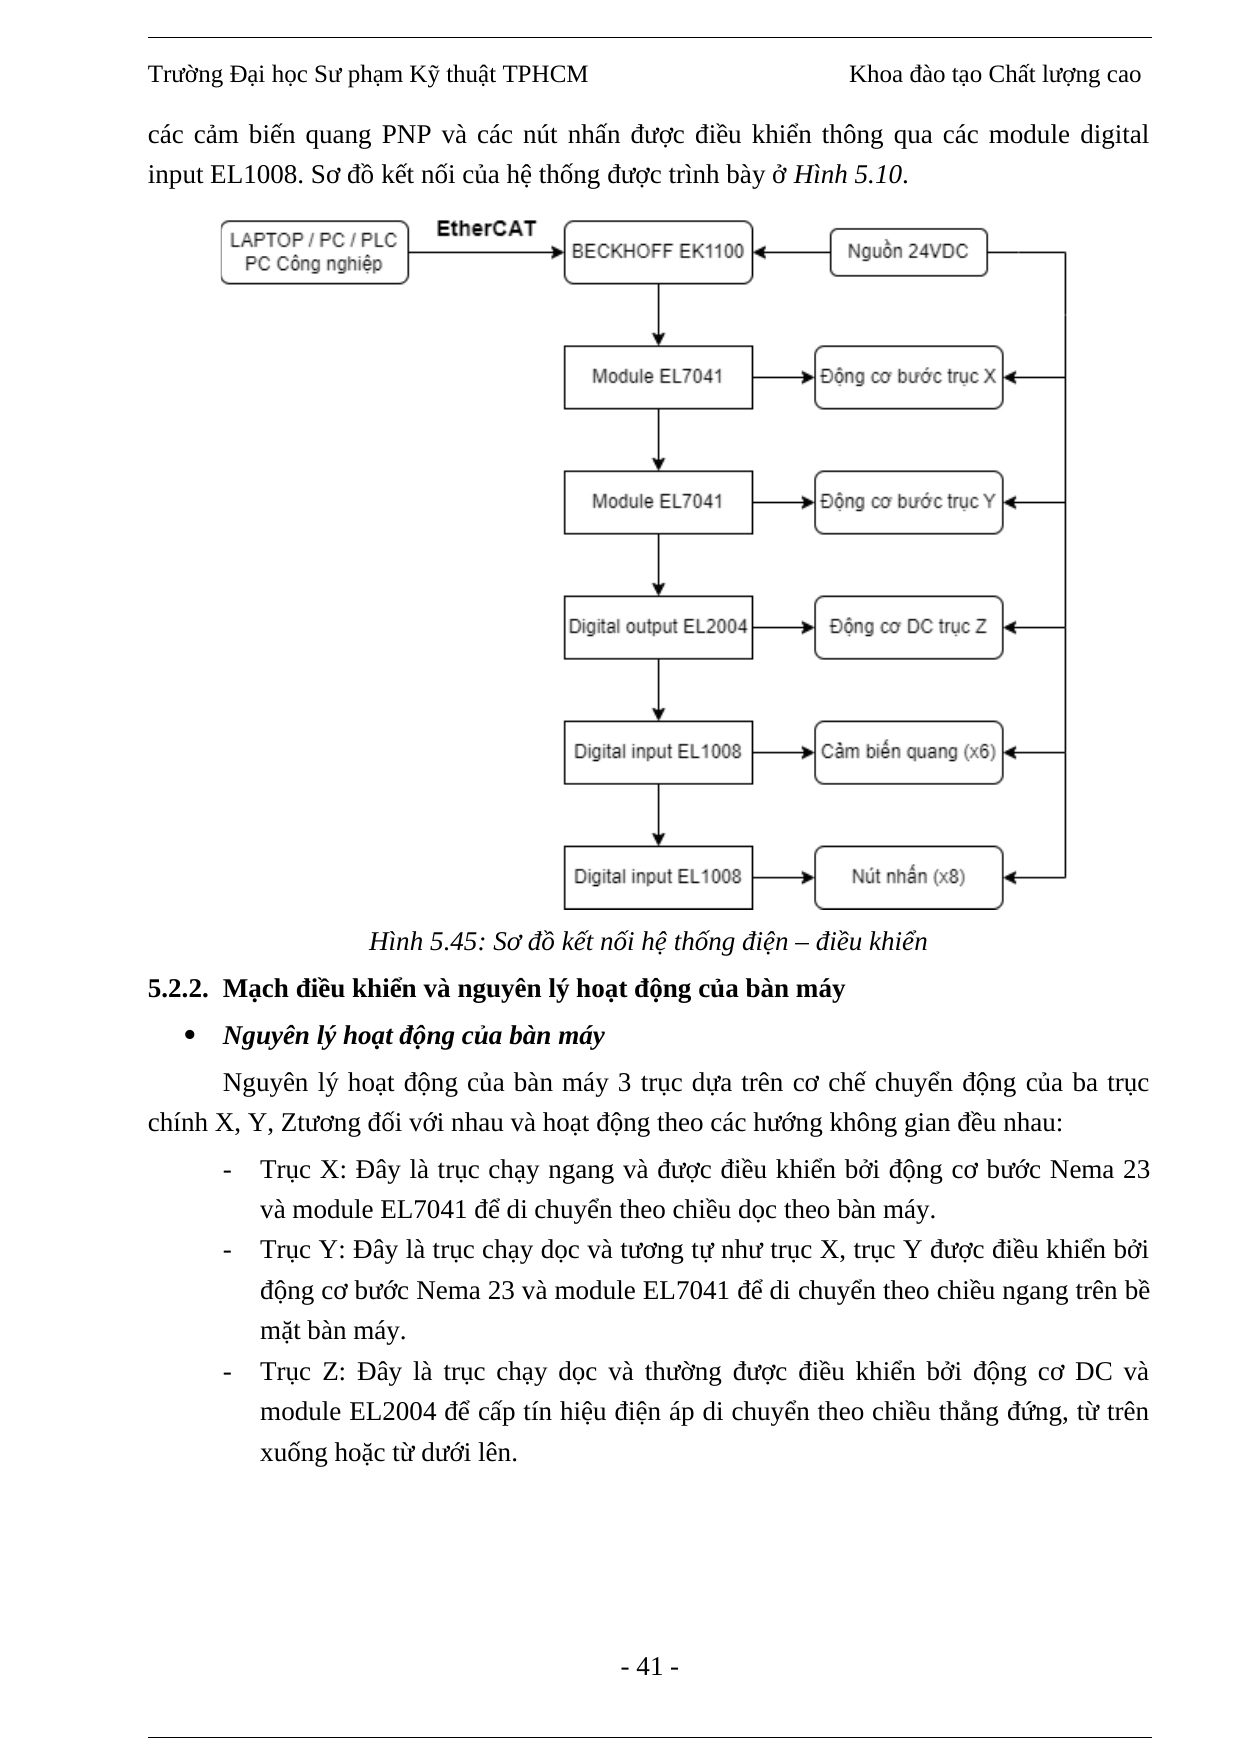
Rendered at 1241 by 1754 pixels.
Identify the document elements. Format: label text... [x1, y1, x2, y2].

list Trục Y: Đây là trục chạy dọc và tương tự như trục X, trục Y được điều khiển bởi động cơ bước Nema 23 và module EL7041 để di chuyển theo chiều ngang trên bề mặt bàn máy. [223, 1233, 1152, 1346]
picture [220, 205, 1079, 910]
list Trục Z: Đây là trục chạy dọc và thường được điều khiển bởi động cơ DC và module EL2004 để cấp tín hiệu điện áp di chuyển theo chiều thẳng đứng, từ trên xuống hoặc từ dưới lên. [223, 1355, 1152, 1467]
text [148, 118, 1152, 190]
subtitle Nguyên lý hoạt động của bàn máy [185, 1019, 1152, 1050]
list Trục X: Đây là trục chạy ngang và được điều khiển bởi động cơ bước Nema 23 và module EL7041 để di chuyển theo chiều dọc theo bàn máy. [223, 1153, 1152, 1224]
subtitle Mạch điều khiển và nguyên lý hoạt động của bàn máy [148, 972, 1152, 1003]
text Nguyên lý hoạt động của bàn máy 3 trục dựa trên cơ chế chuyển động của ba trục chính X, Y, Ztương đối với nhau và hoạt động theo các hướng không gian đều nhau: [148, 1066, 1152, 1137]
